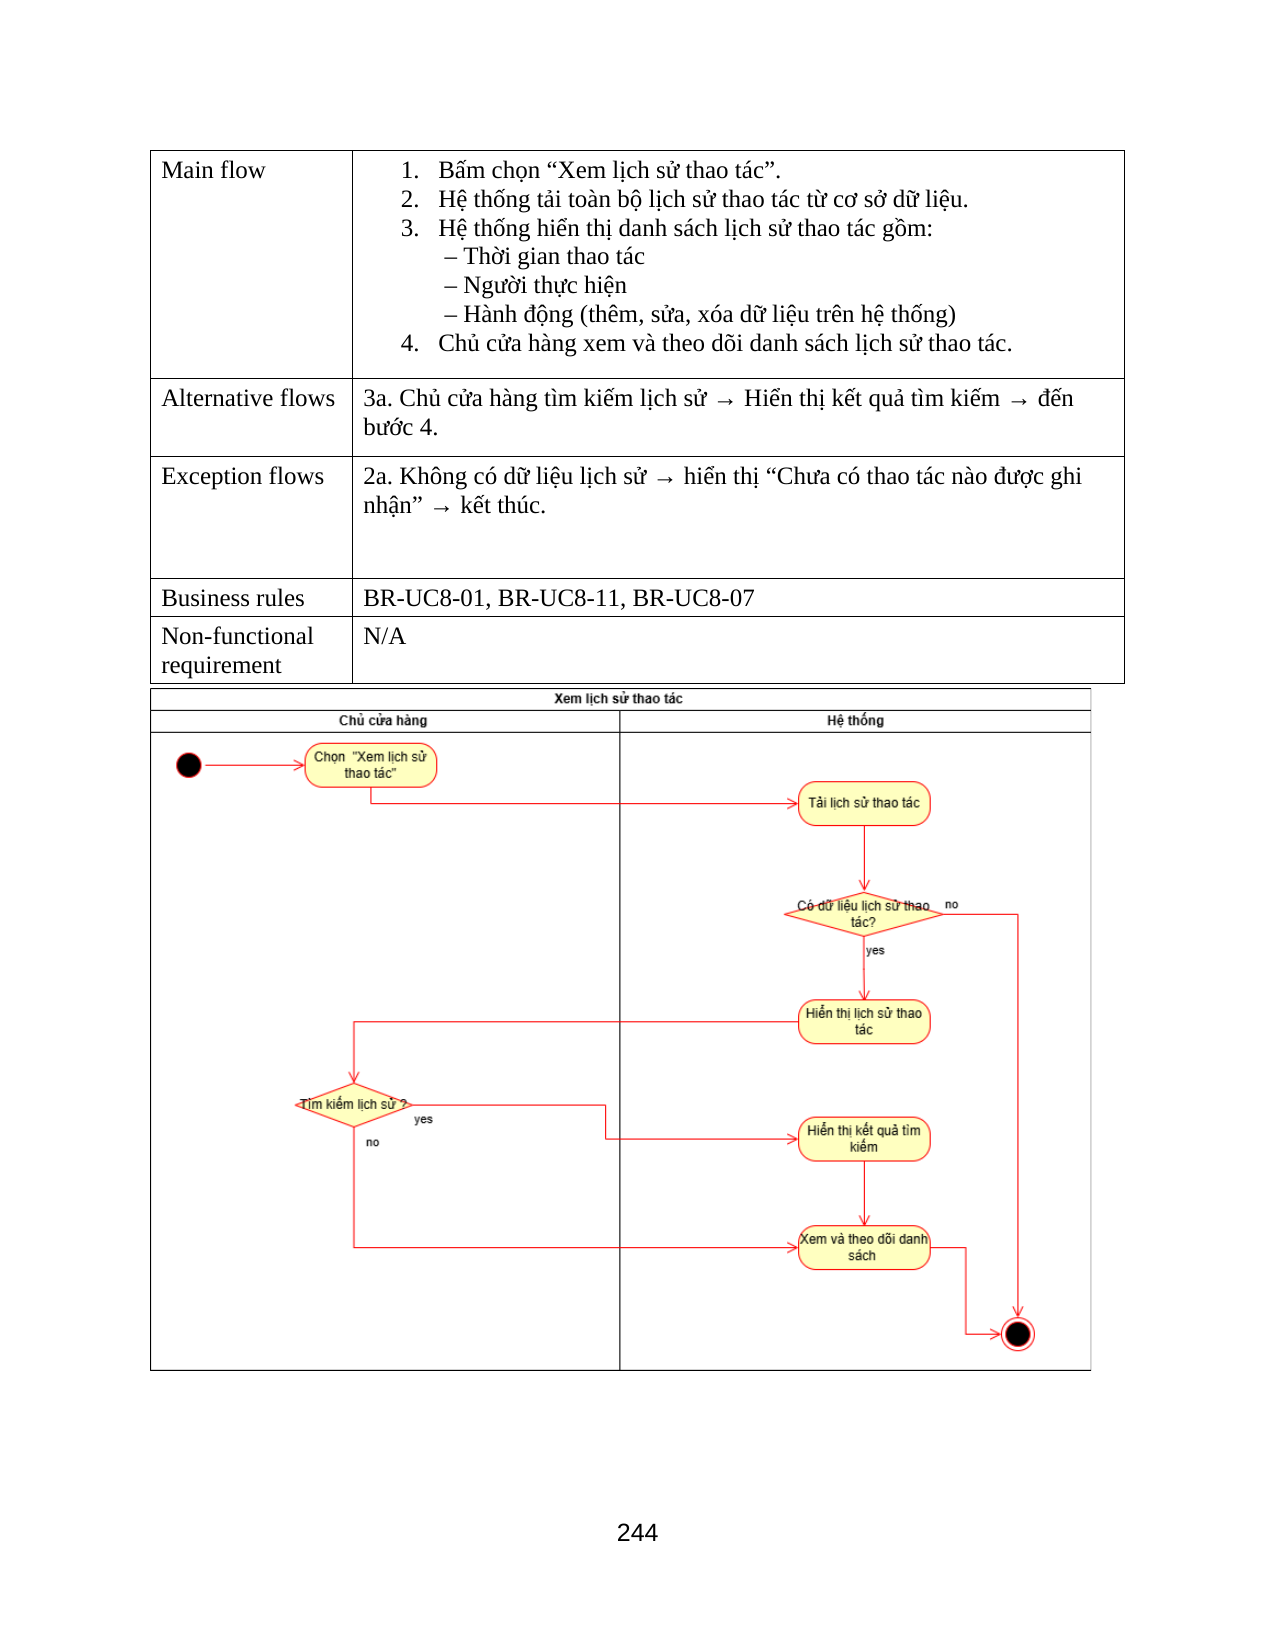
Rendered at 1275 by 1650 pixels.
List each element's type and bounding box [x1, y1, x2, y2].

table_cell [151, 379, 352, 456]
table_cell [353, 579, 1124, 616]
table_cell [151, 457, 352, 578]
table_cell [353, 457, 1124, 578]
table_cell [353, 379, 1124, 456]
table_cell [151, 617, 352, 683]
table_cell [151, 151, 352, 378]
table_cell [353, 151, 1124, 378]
picture [150, 688, 1092, 1371]
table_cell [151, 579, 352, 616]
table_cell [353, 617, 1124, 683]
